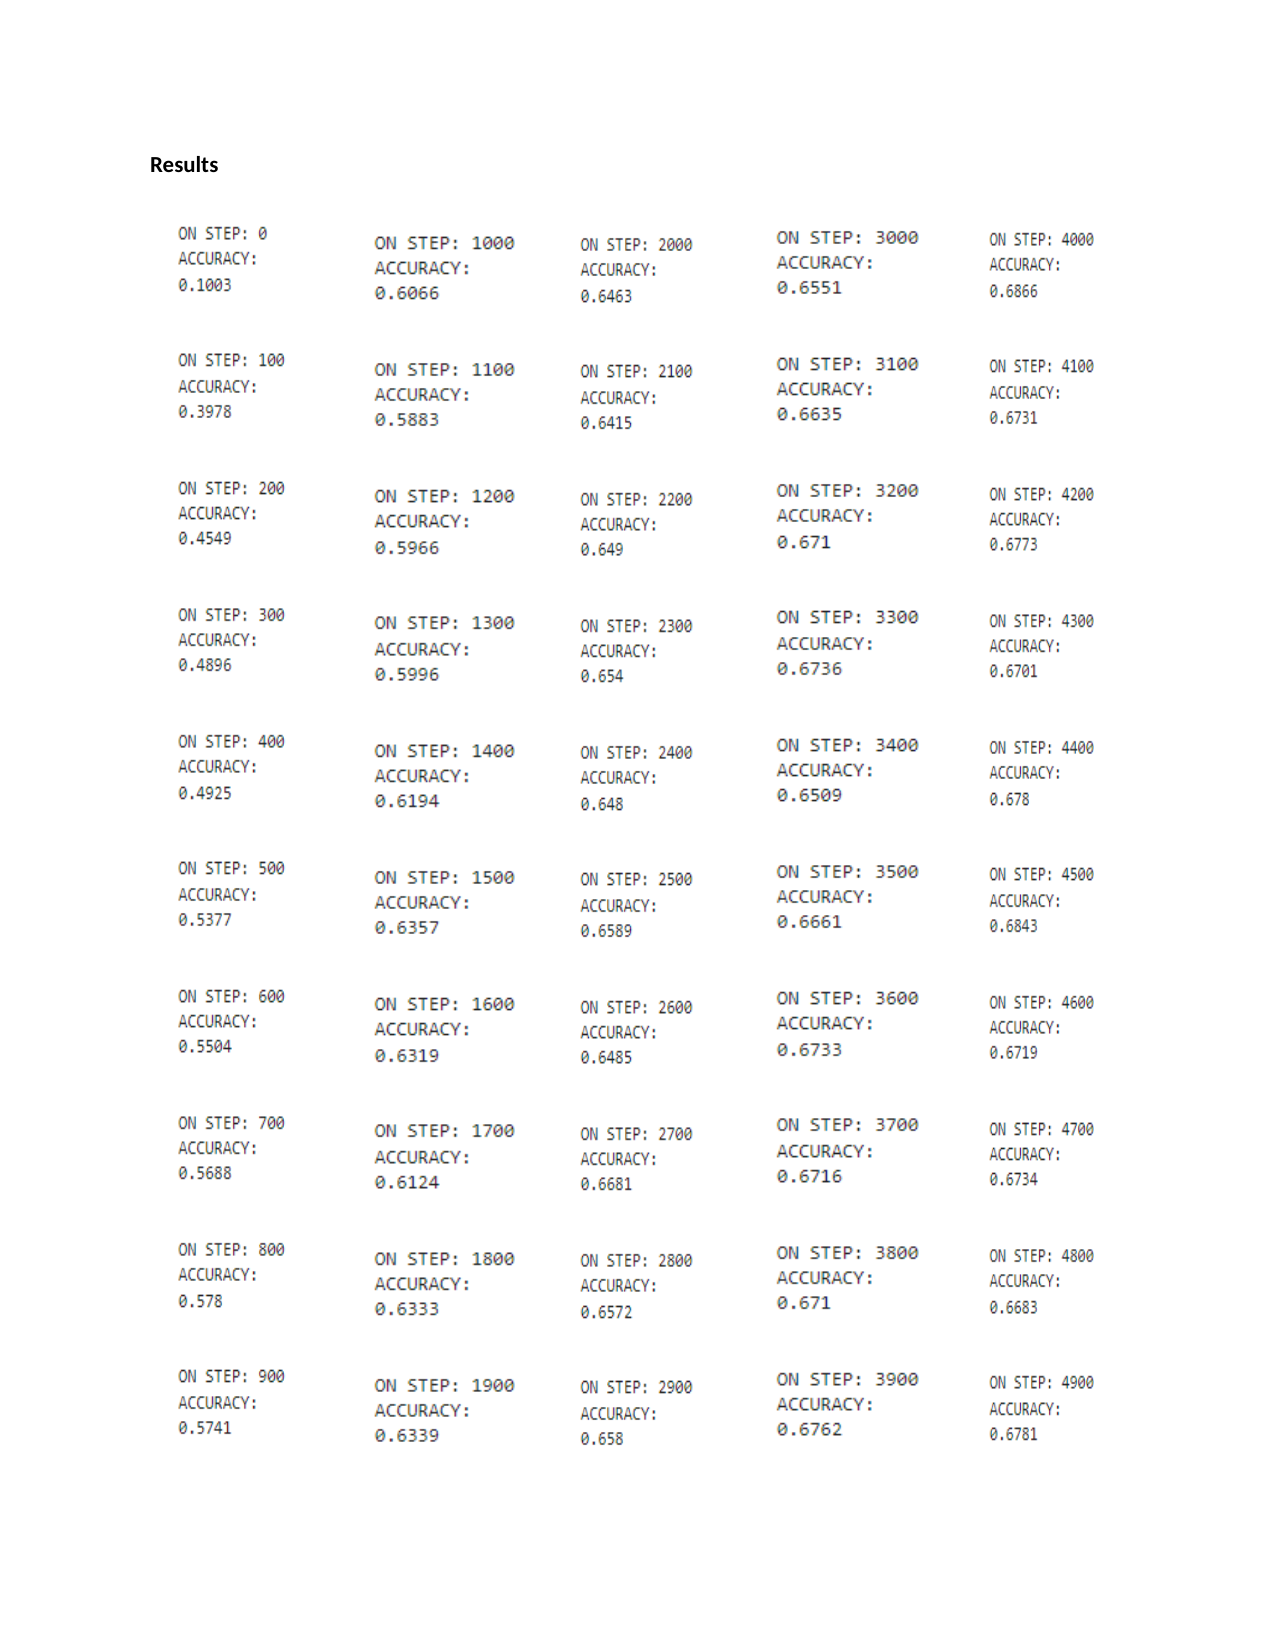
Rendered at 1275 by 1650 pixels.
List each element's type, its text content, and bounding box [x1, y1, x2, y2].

picture [577, 226, 761, 1456]
picture [964, 203, 1123, 1456]
picture [765, 219, 960, 1456]
text Results [150, 150, 1125, 178]
picture [165, 221, 341, 1456]
picture [345, 226, 572, 1456]
